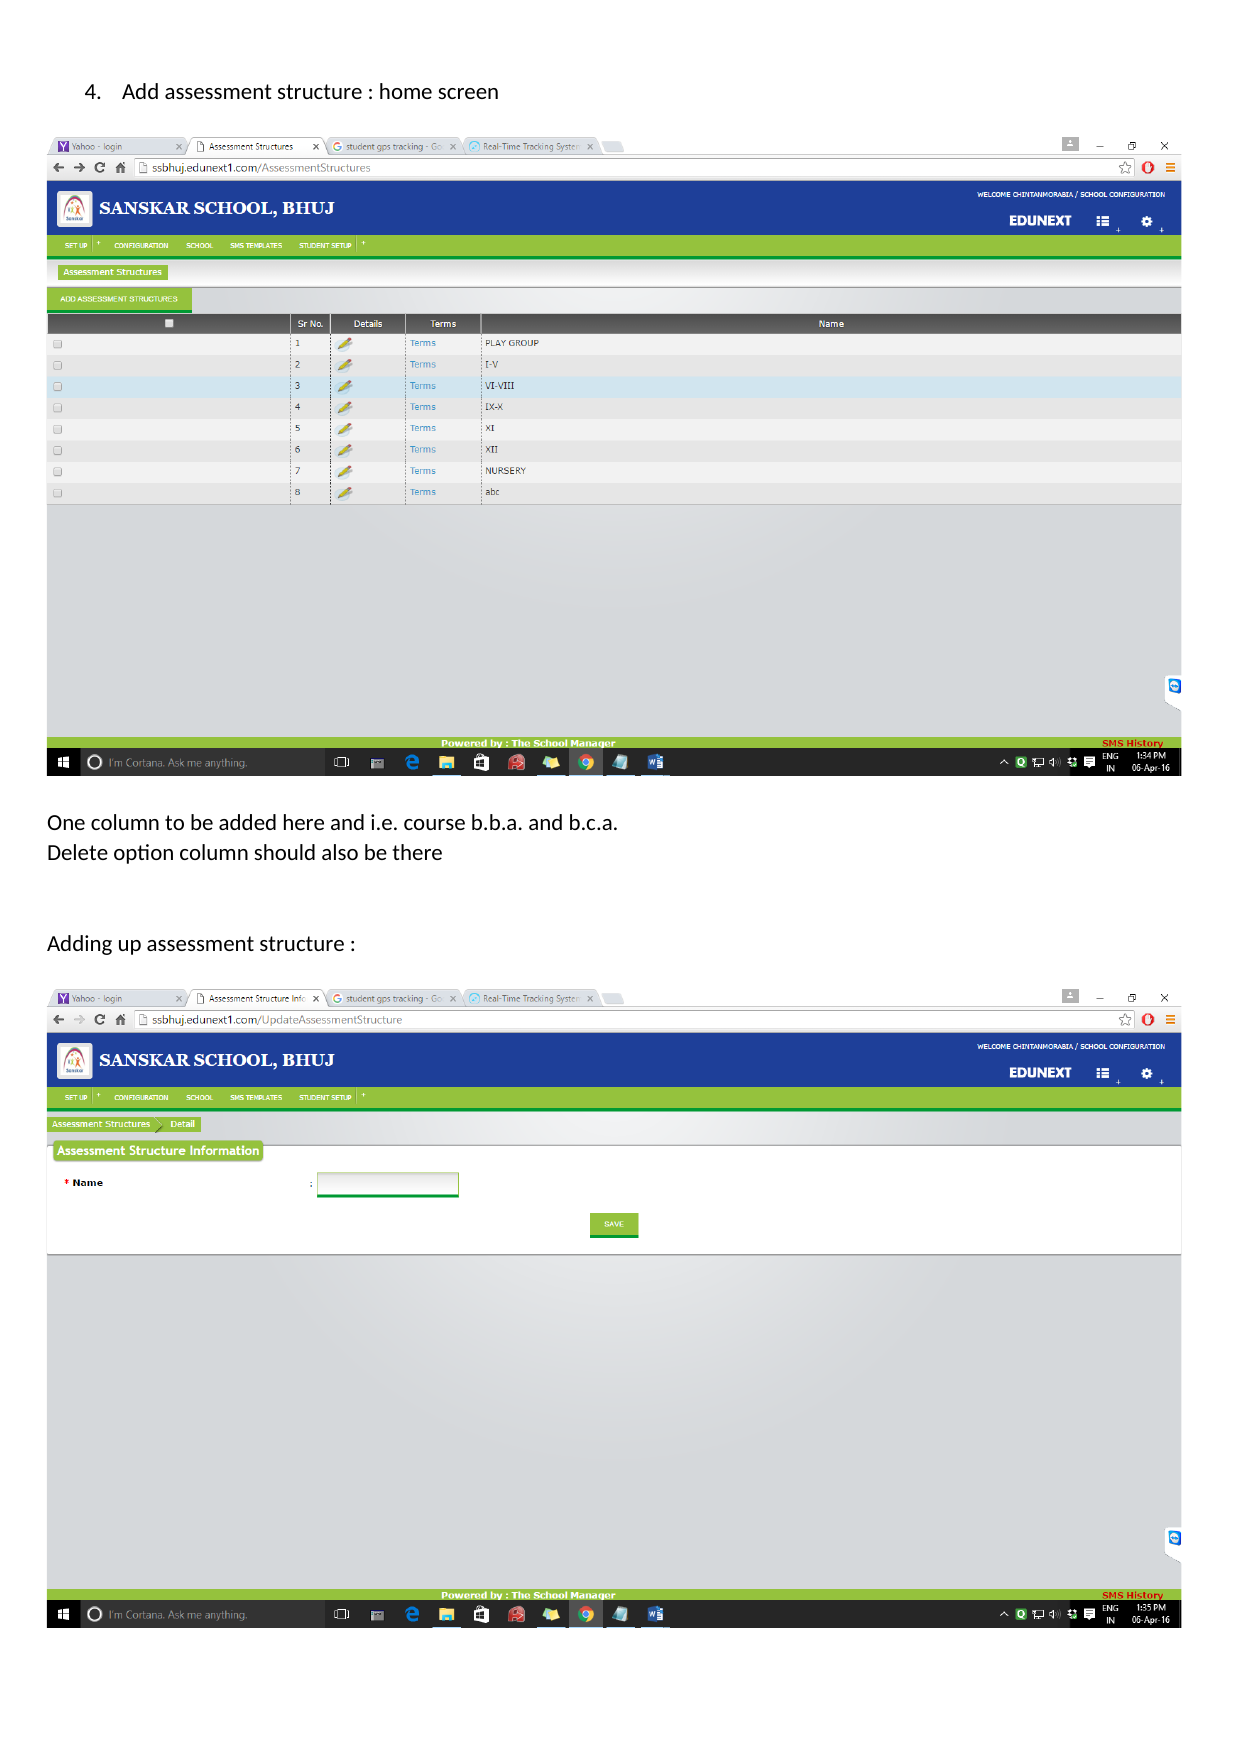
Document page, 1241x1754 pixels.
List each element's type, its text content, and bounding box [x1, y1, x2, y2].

list Delete option column should also be there [47, 838, 1181, 866]
list Add assessment structure : home screen [84, 77, 1181, 105]
picture [46, 137, 1182, 776]
list One column to be added here and i.e. course b.b.a. and b.c.a. [47, 808, 1181, 836]
picture [46, 989, 1182, 1628]
list Adding up assessment structure : [47, 929, 1181, 957]
